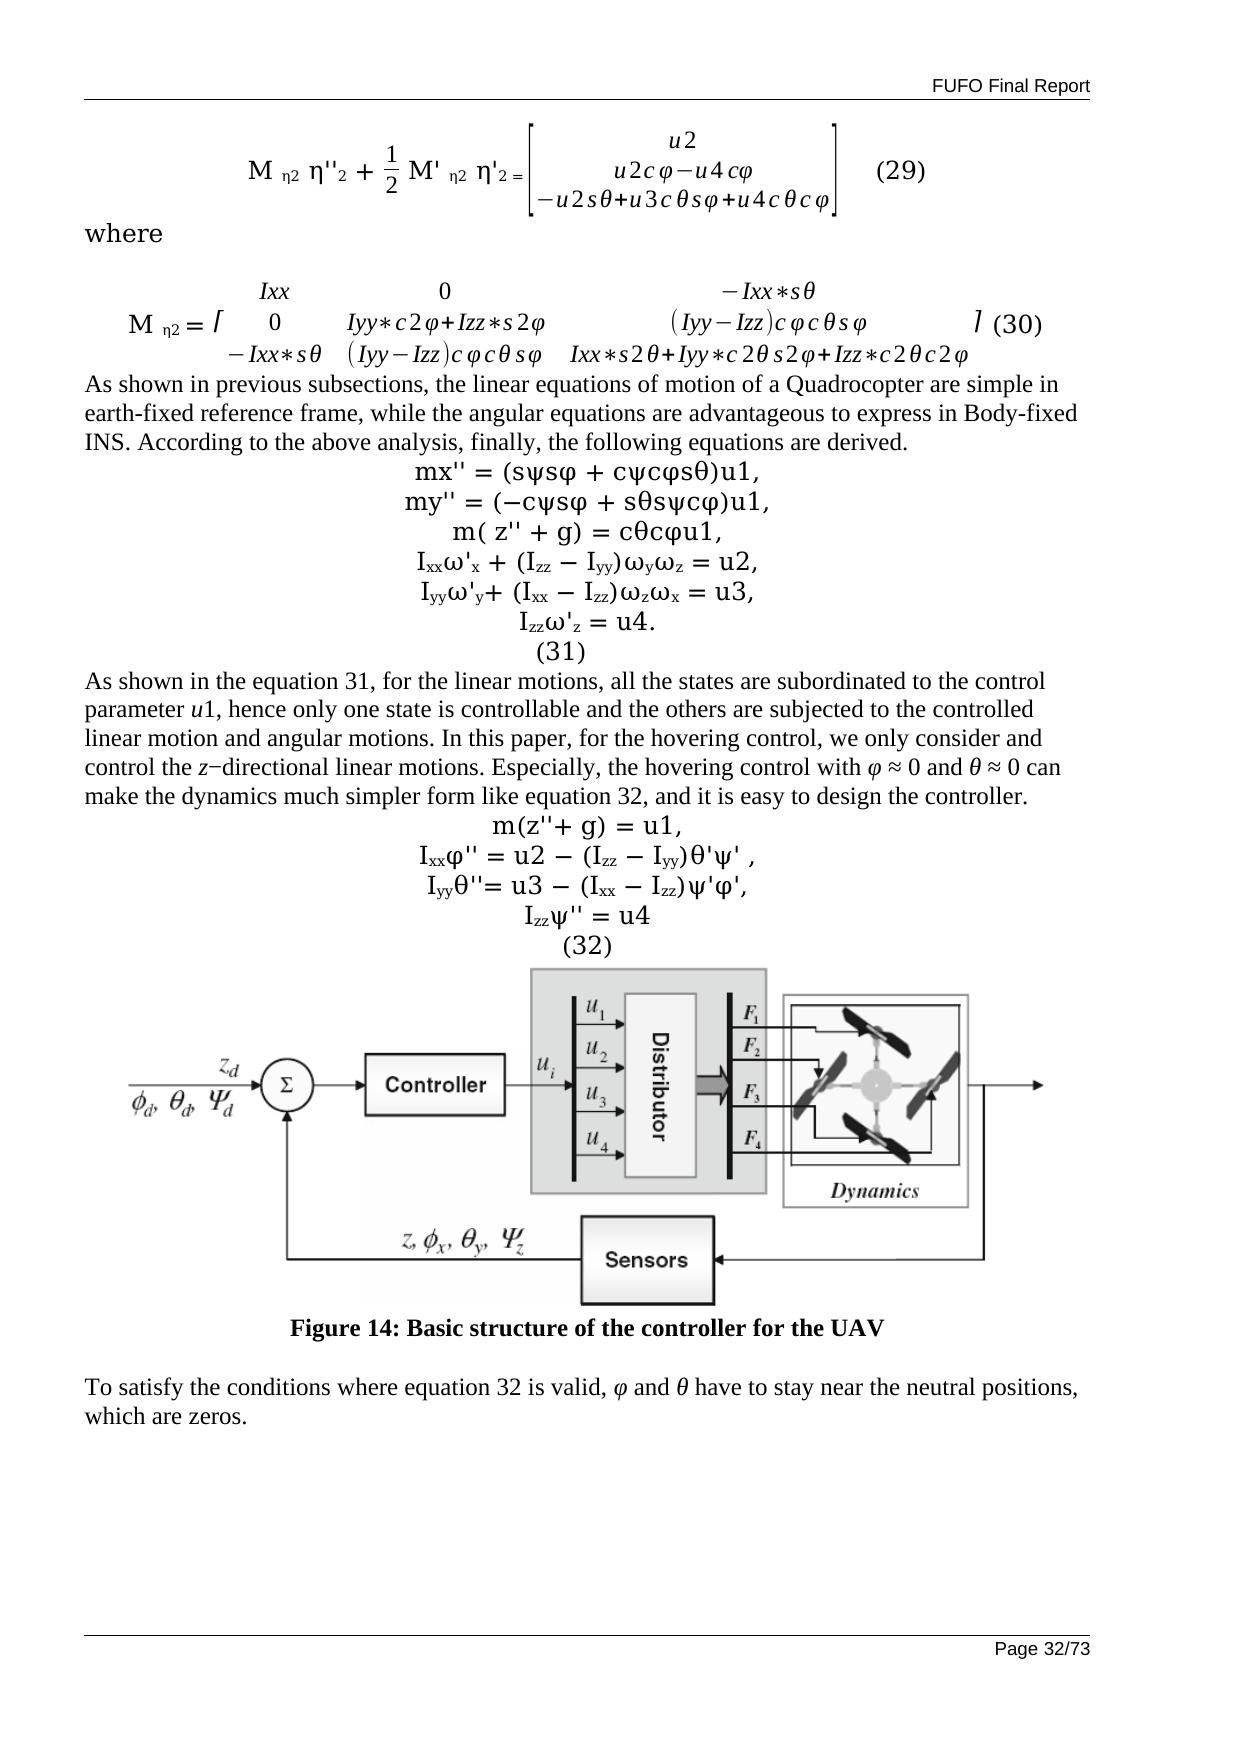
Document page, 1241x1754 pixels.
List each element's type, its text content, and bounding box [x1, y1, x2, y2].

text (31) [84, 636, 1090, 666]
text M η2 = (30) [56, 278, 1116, 369]
text my'' = (−cψsφ + sθsψcφ)u1, [84, 486, 1090, 516]
text Figure 14: Basic structure of the controller for the UAV [84, 1313, 1090, 1342]
text To satisfy the conditions where equation 32 is valid, φ and θ have to stay near the neutral positions, which are zeros. [84, 1372, 1090, 1429]
text Iyyθ''= u3 − (Ixx − Izz)ψ'φ', [84, 869, 1090, 899]
text (32) [84, 929, 1090, 959]
text M η2 η''2 + M' η2 η'2 = (29) [84, 122, 1090, 218]
text m( z'' + g) = cθcφu1, [84, 516, 1090, 546]
text Ixxφ'' = u2 − (Izz − Iyy)θ'ψ' , [84, 839, 1090, 869]
text where [84, 218, 1090, 248]
text As shown in previous subsections, the linear equations of motion of a Quadrocopter are simple in earth-fixed reference frame, while the angular equations are advantageous to express in Body-fixed INS. According to the above analysis, finally, the following equations are derived. [84, 369, 1090, 456]
text Izzψ'' = u4 [84, 899, 1090, 929]
text As shown in the equation 31, for the linear motions, all the states are subordinated to the control parameter u1, hence only one state is controllable and the others are subjected to the controlled linear motion and angular motions. In this paper, for the hovering control, we only consider and control the z−directional linear motions. Especially, the hovering control with φ ≈ 0 and θ ≈ 0 can make the dynamics much simpler form like equation 32, and it is easy to design the controller. [84, 666, 1090, 809]
text Izzω'z = u4. [84, 606, 1090, 636]
text Ixxω'x + (Izz − Iyy)ωyωz = u2, [84, 546, 1090, 576]
text mx'' = (sψsφ + cψcφsθ)u1, [84, 456, 1090, 486]
picture [117, 959, 1058, 1314]
text m(z''+ g) = u1, [84, 809, 1090, 839]
text Iyyω'y+ (Ixx − Izz)ωzωx = u3, [84, 576, 1090, 606]
